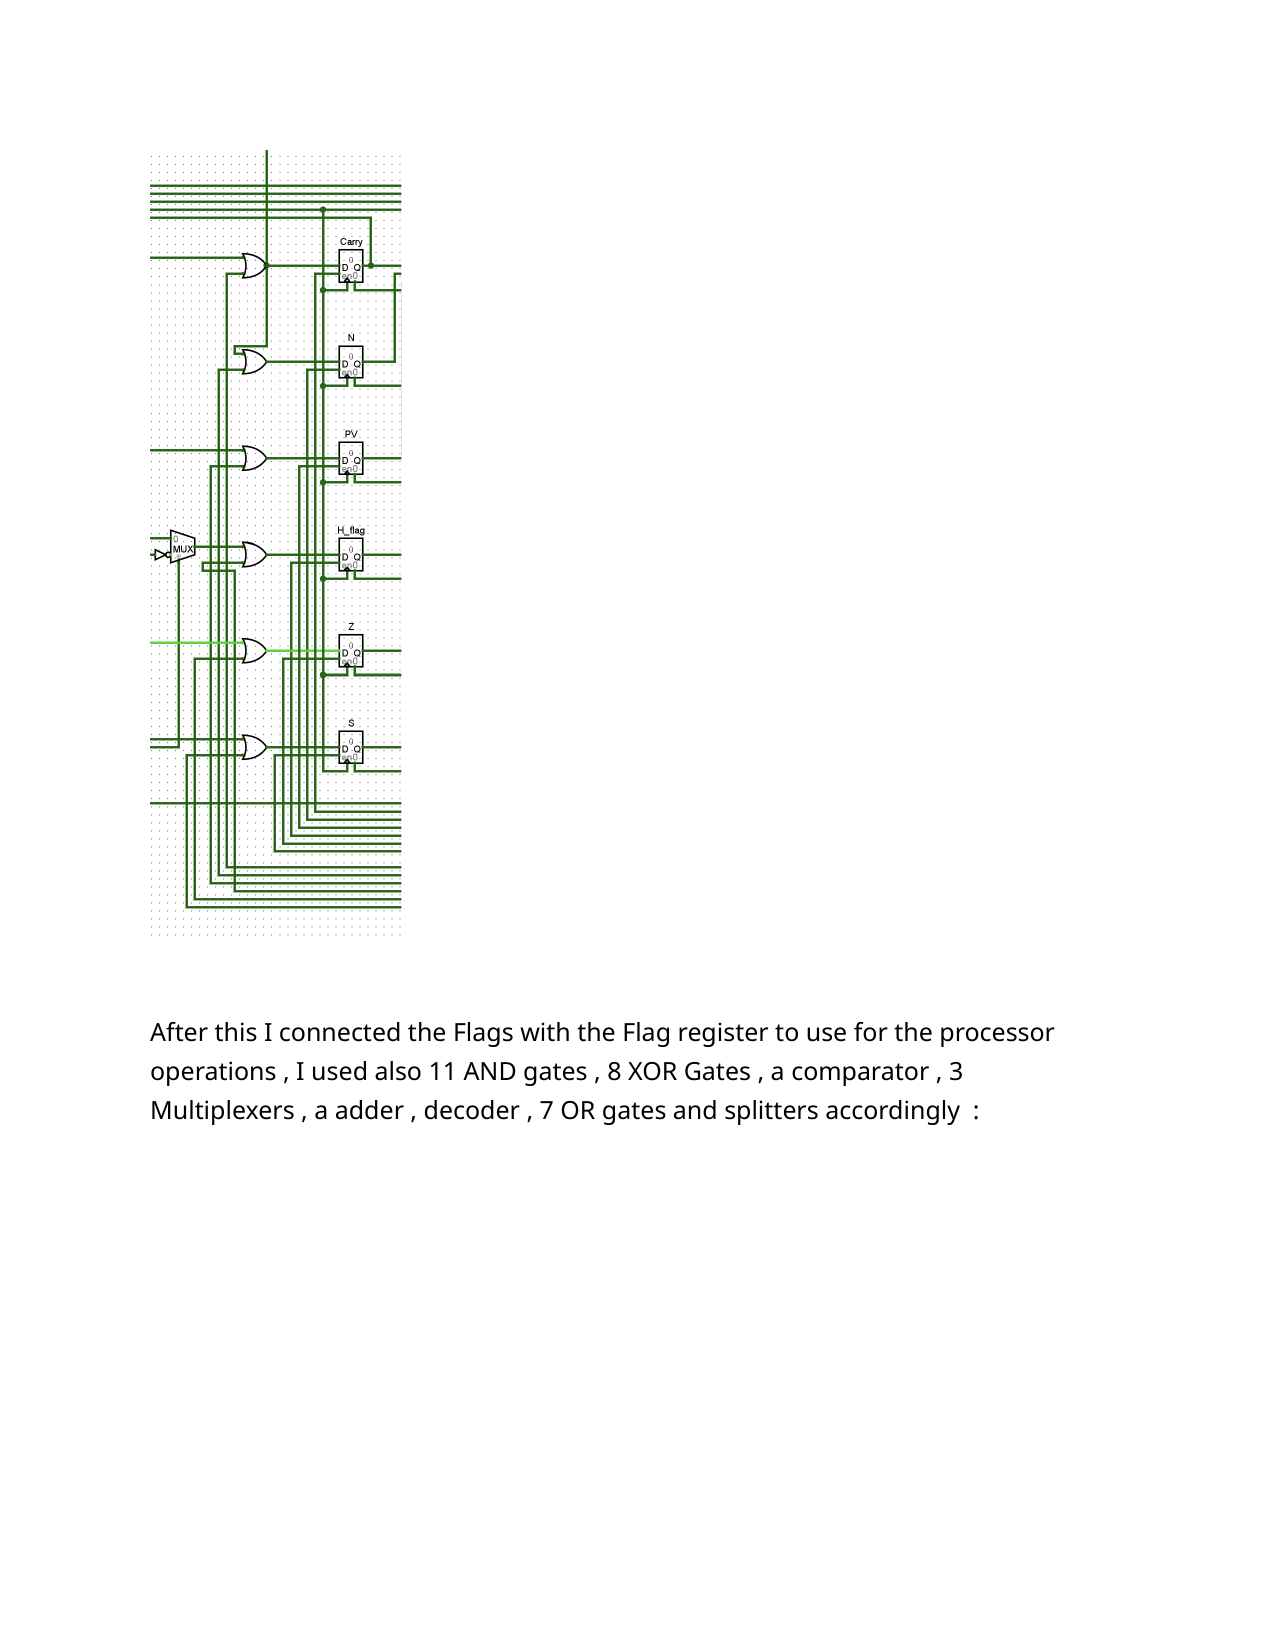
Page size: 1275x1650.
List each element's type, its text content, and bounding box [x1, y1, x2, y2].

picture [150, 150, 402, 937]
text After this I connected the Flags with the Flag register to use for the processor operations , I used also 11 AND gates , 8 XOR Gates , a comparator , 3 Multiplexers , a adder , decoder , 7 OR gates and splitters accordingly : [150, 1014, 1125, 1127]
